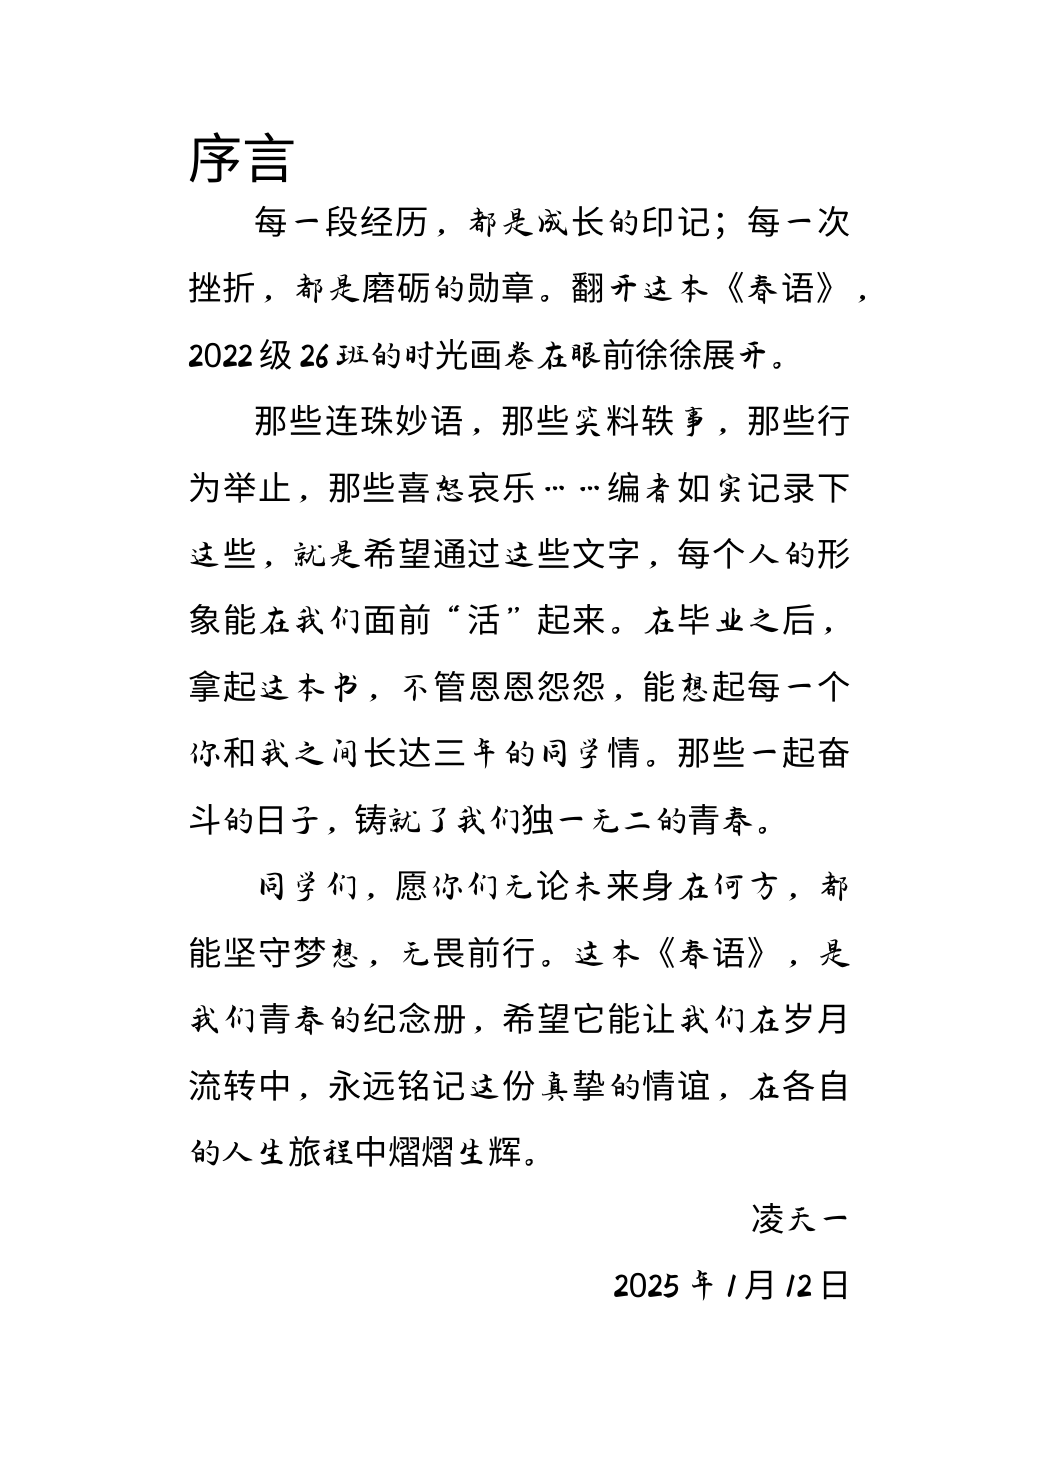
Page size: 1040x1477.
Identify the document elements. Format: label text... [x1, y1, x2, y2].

text 同学们，愿你们无论未来身在何方，都能坚守梦想，无畏前行。这本《春语》，是我们青春的纪念册，希望它能让我们在岁月流转中，永远铭记这份真挚的情谊，在各自的人生旅程中熠熠生辉。 [188, 854, 852, 1187]
text 凌天一 [188, 1187, 852, 1253]
text 2025年1月12日 [188, 1253, 852, 1320]
text 那些连珠妙语，那些笑料轶事，那些行为举止，那些喜怒哀乐……编者如实记录下这些，就是希望通过这些文字，每个人的形象能在我们面前“活”起来。在毕业之后，拿起这本书，不管恩恩怨怨，能想起每一个你和我之间长达三年的同学情。那些一起奋斗的日子，铸就了我们独一无二的青春。 [188, 389, 852, 854]
text 每一段经历，都是成长的印记；每一次挫折，都是磨砺的勋章。翻开这本《春语》，2022级26班的时光画卷在眼前徐徐展开。 [188, 190, 852, 389]
text 序言 [188, 123, 852, 190]
